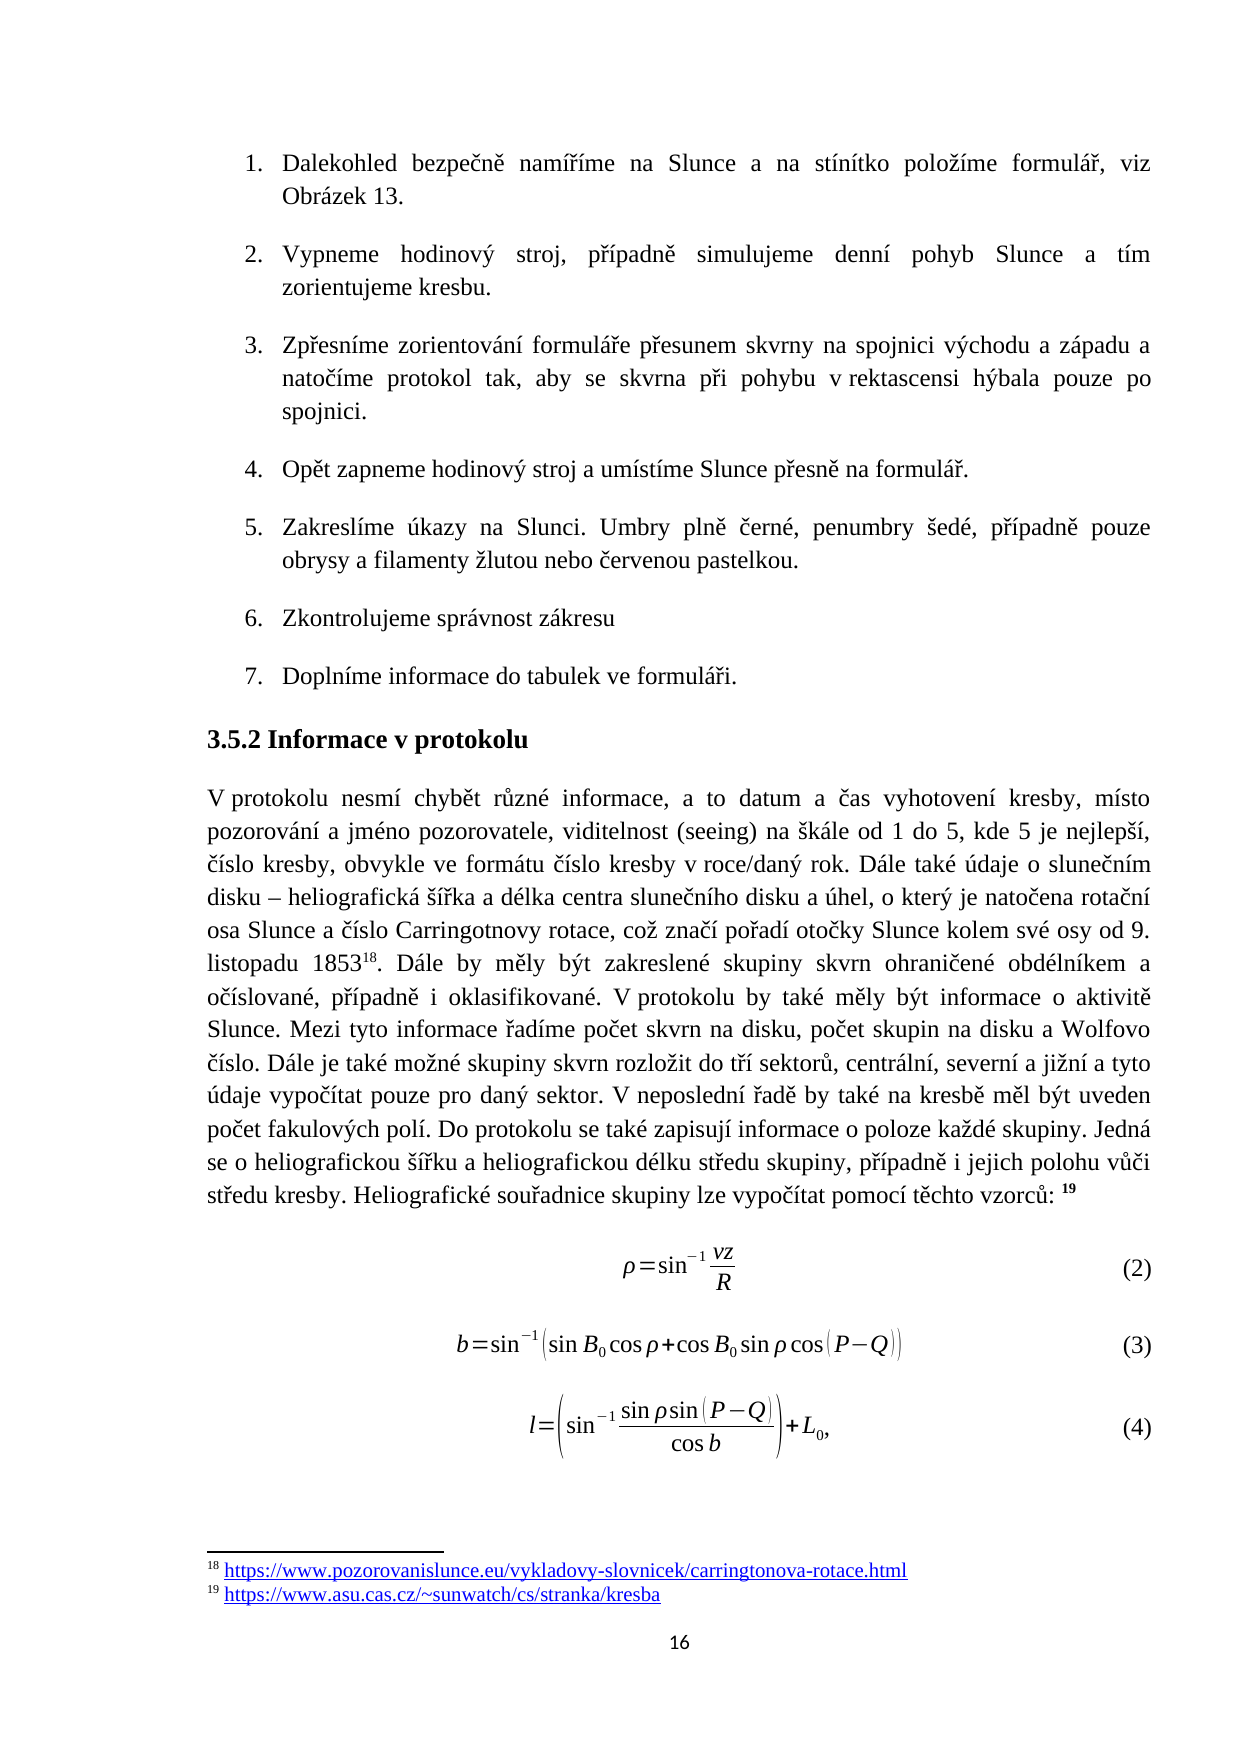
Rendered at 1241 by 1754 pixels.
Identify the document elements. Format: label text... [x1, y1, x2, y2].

list Zpřesníme zorientování formuláře přesunem skvrny na spojnici východu a západu a natočíme protokol tak, aby se skvrna při pohybu v rektascensi hýbala pouze po spojnici. [244, 330, 1152, 424]
text V protokolu nesmí chybět různé informace, a to datum a čas vyhotovení kresby, místo pozorování a jméno pozorovatele, viditelnost (seeing) na škále od 1 do 5, kde 5 je nejlepší, číslo kresby, obvykle ve formátu číslo kresby v roce/daný rok. Dále také údaje o slunečním disku – heliografická šířka a délka centra slunečního disku a úhel, o který je natočena rotační osa Slunce a číslo Carringotnovy rotace, což značí pořadí otočky Slunce kolem své osy od 9. listopadu 1853. Dále by měly být zakreslené skupiny skvrn ohraničené obdélníkem a očíslované, případně i oklasifikované. V protokolu by také měly být informace o aktivitě Slunce. Mezi tyto informace řadíme počet skvrn na disku, počet skupin na disku a Wolfovo číslo. Dále je také možné skupiny skvrn rozložit do tří sektorů, centrální, severní a jižní a tyto údaje vypočítat pouze pro daný sektor. V neposlední řadě by také na kresbě měl být uveden počet fakulových polí. Do protokolu se také zapisují informace o poloze každé skupiny. Jedná se o heliografickou šířku a heliografickou délku středu skupiny, případně i jejich polohu vůči středu kresby. Heliografické souřadnice skupiny lze vypočítat pomocí těchto vzorců: [207, 783, 1152, 1208]
list Zkontrolujeme správnost zákresu [244, 603, 1152, 632]
subtitle Informace v protokolu [207, 723, 1152, 754]
list Dalekohled bezpečně namíříme na Slunce a na stínítko položíme formulář, viz Obrázek 13. [244, 148, 1152, 209]
text , (4) [207, 1392, 1152, 1460]
text (2) [207, 1238, 1152, 1297]
text (3) [207, 1326, 1152, 1363]
list Opět zapneme hodinový stroj a umístíme Slunce přesně na formulář. [244, 454, 1152, 483]
list Doplníme informace do tabulek ve formuláři. [244, 661, 1152, 690]
list Vypneme hodinový stroj, případně simulujeme denní pohyb Slunce a tím zorientujeme kresbu. [244, 239, 1152, 301]
list Zakreslíme úkazy na Slunci. Umbry plně černé, penumbry šedé, případně pouze obrysy a filamenty žlutou nebo červenou pastelkou. [244, 512, 1152, 574]
